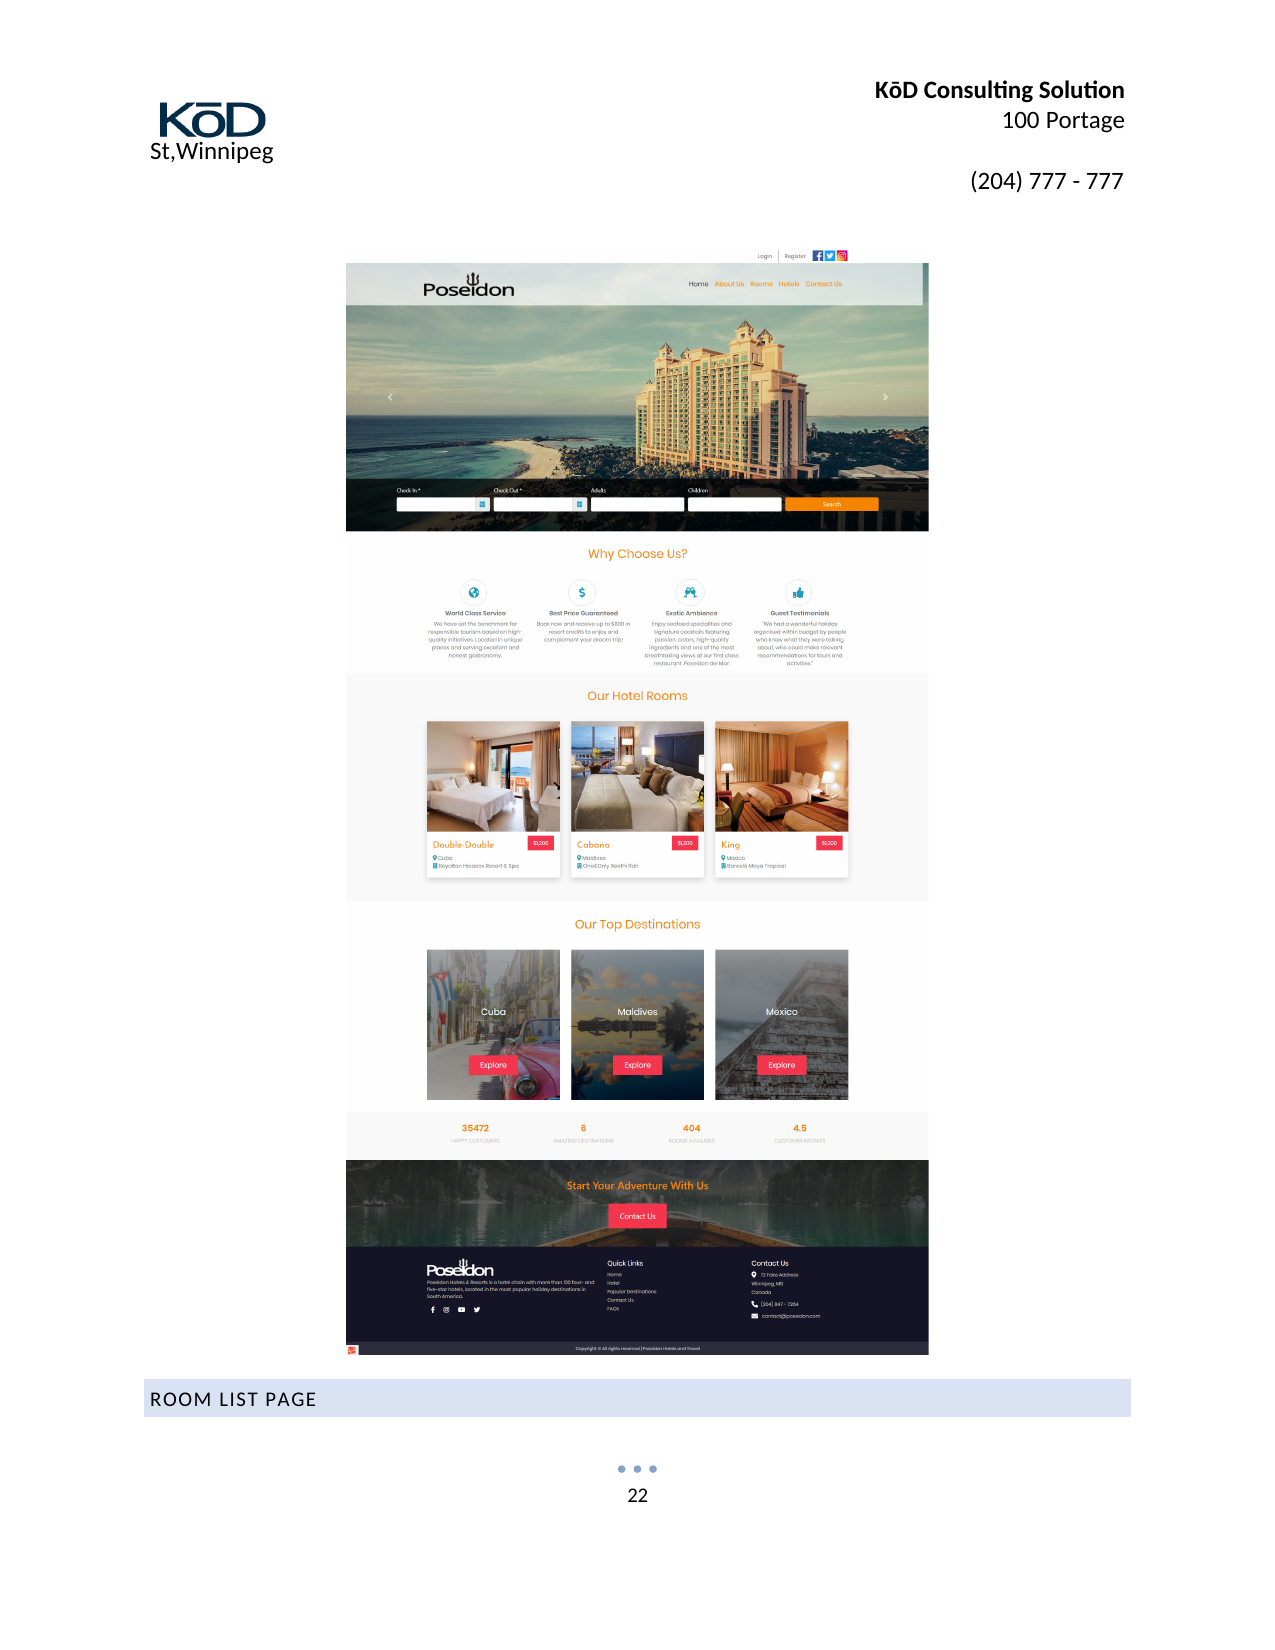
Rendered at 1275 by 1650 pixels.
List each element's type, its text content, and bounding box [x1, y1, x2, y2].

picture [346, 250, 929, 1355]
subtitle Room List page [150, 1386, 1125, 1411]
picture [156, 70, 266, 180]
